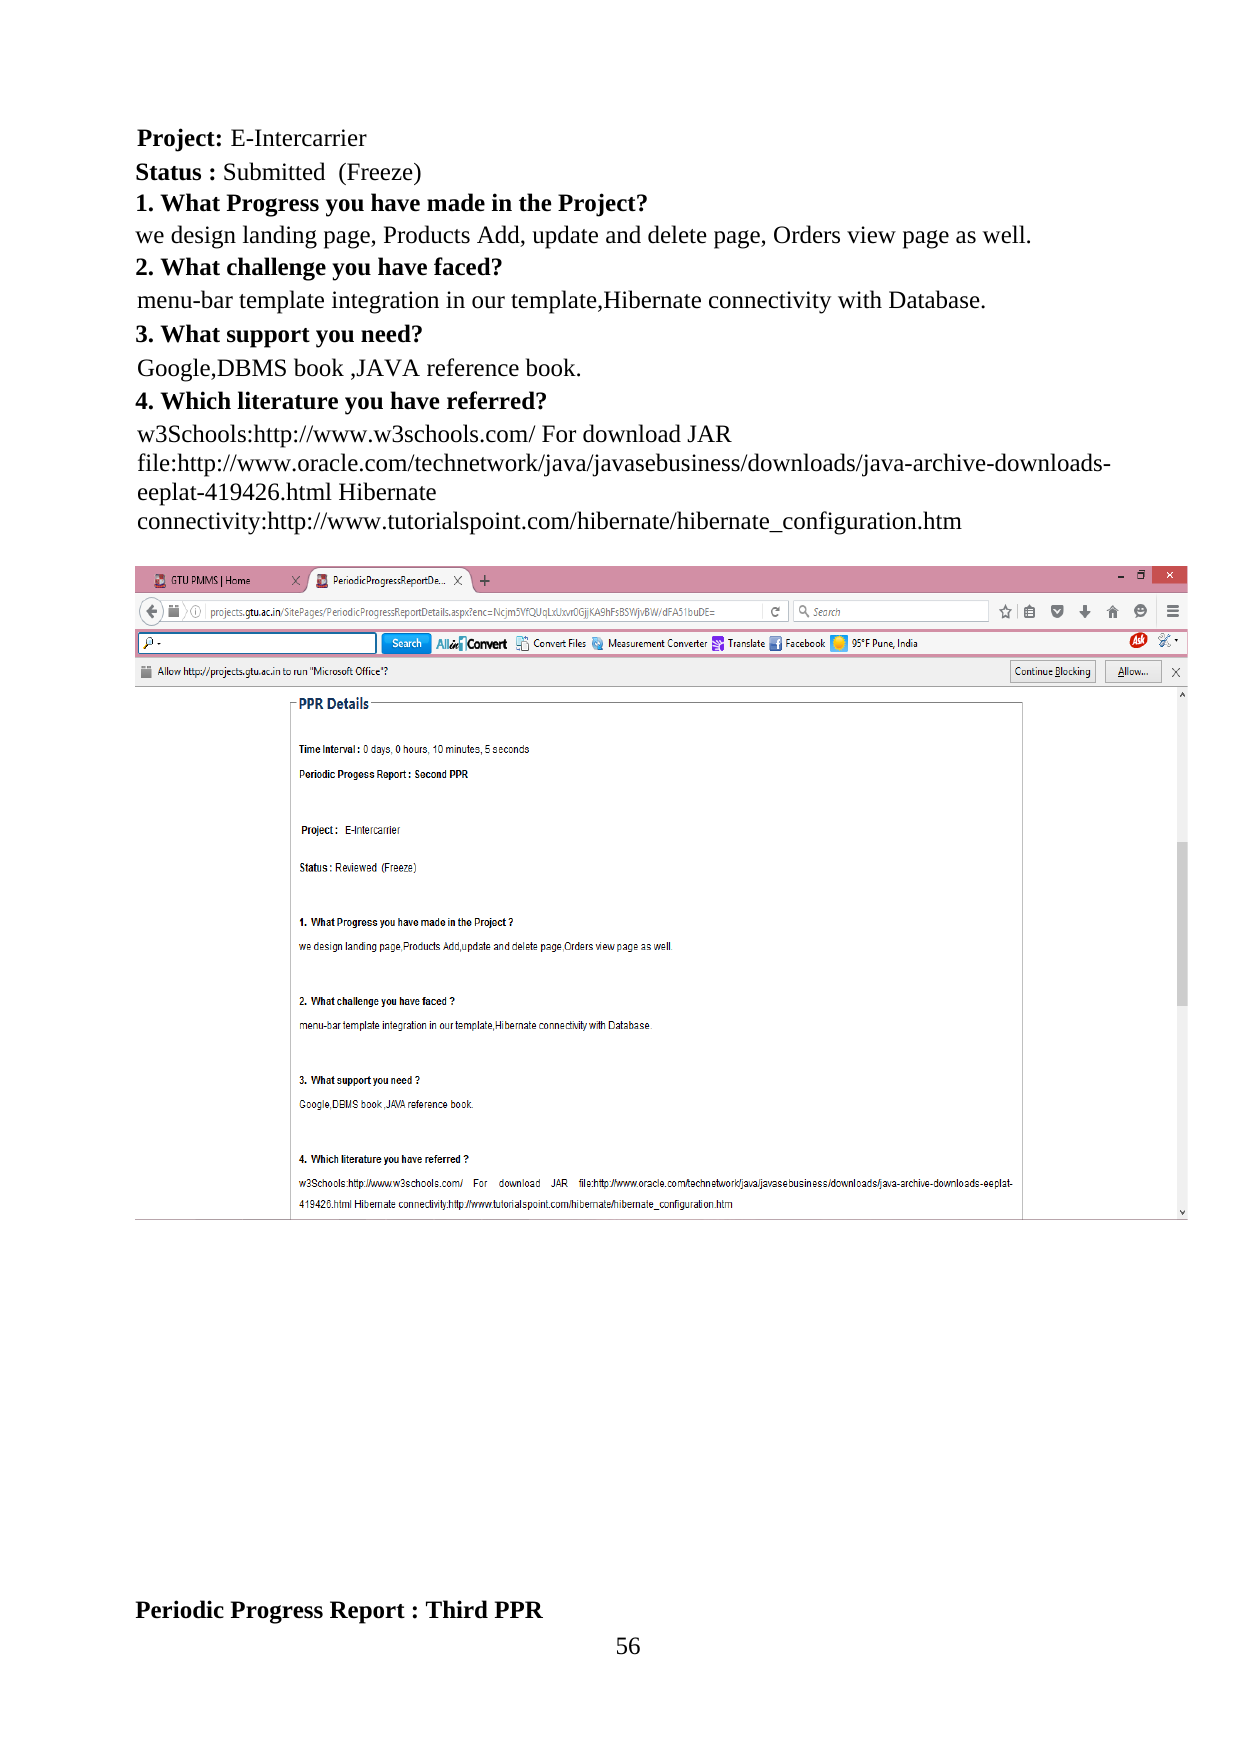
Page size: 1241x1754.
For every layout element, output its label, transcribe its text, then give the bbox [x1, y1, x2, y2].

table_cell we design landing page, Products Add, update and delete page, Orders view page as well. [134, 219, 1119, 251]
table_cell 1. What Progress you have made in the Project? [134, 187, 1119, 219]
table_cell [134, 416, 1119, 538]
table_cell 3. What support you need? [134, 318, 1119, 349]
table_header Periodic Progress Report : Third PPR [134, 1249, 1119, 1626]
picture [135, 566, 1188, 1220]
table_cell [134, 350, 1119, 384]
table_cell [134, 120, 1119, 155]
table_cell [134, 283, 1119, 318]
table_cell 2. What challenge you have faced? [134, 251, 1119, 282]
table_cell 4. Which literature you have referred? [134, 385, 1119, 416]
table_cell Status : Submitted (Freeze) [134, 155, 1119, 187]
